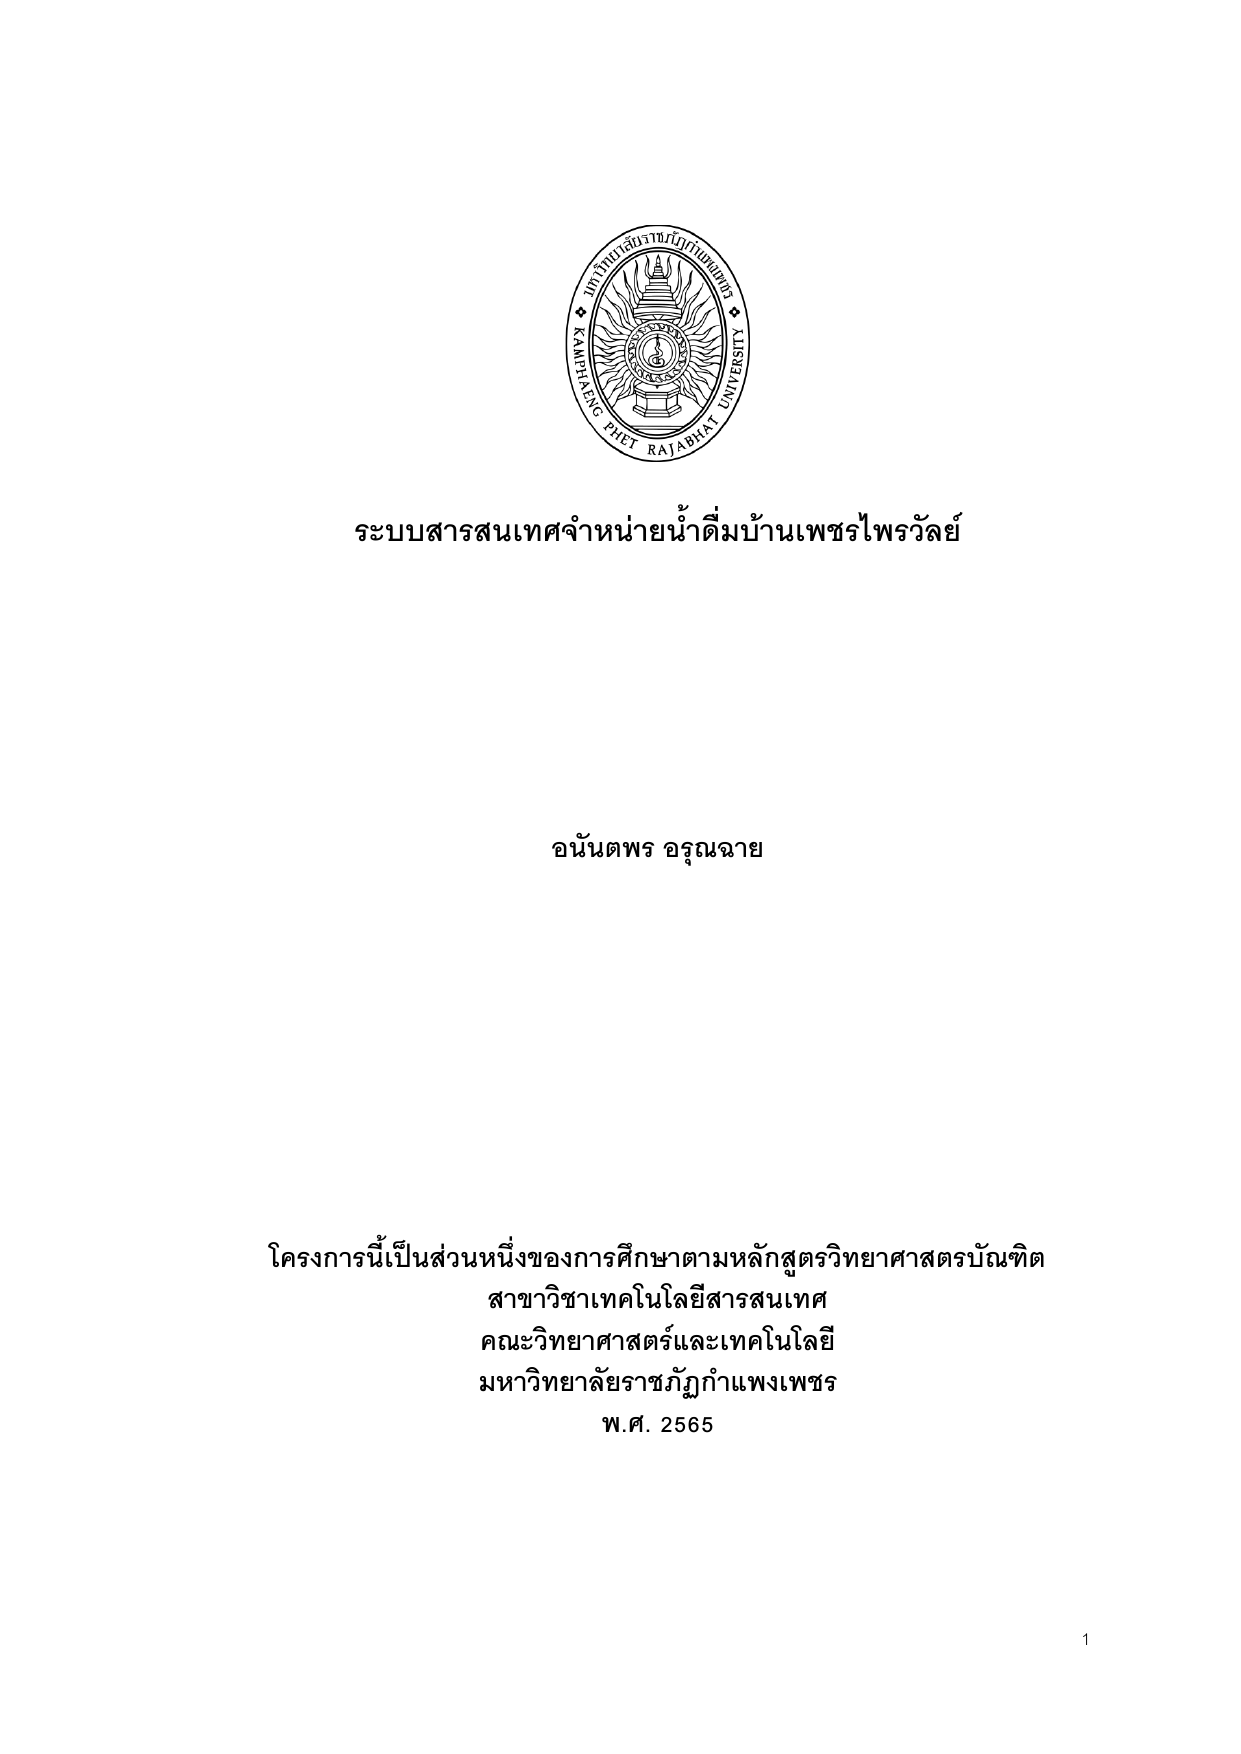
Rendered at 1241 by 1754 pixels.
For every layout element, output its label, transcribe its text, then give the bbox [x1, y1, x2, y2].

picture [565, 225, 750, 462]
table_header ระบบสารสนเทศจำหน่ายน้ำดื่มบ้านเพชรไพรวัลย์ [225, 225, 1090, 826]
table_cell อนันตพร อรุณฉาย โครงการนี้เป็นส่วนหนึ่งของการศึกษาตามหลักสูตรวิทยาศาสตรบัณฑิต สาขาวิชาเทคโนโลยีสารสนเทศ คณะวิทยาศาสตร์และเทคโนโลยี มหาวิทยาลัยราชภัฏกำแพงเพชร พ.ศ. 2565 [225, 826, 1090, 1442]
